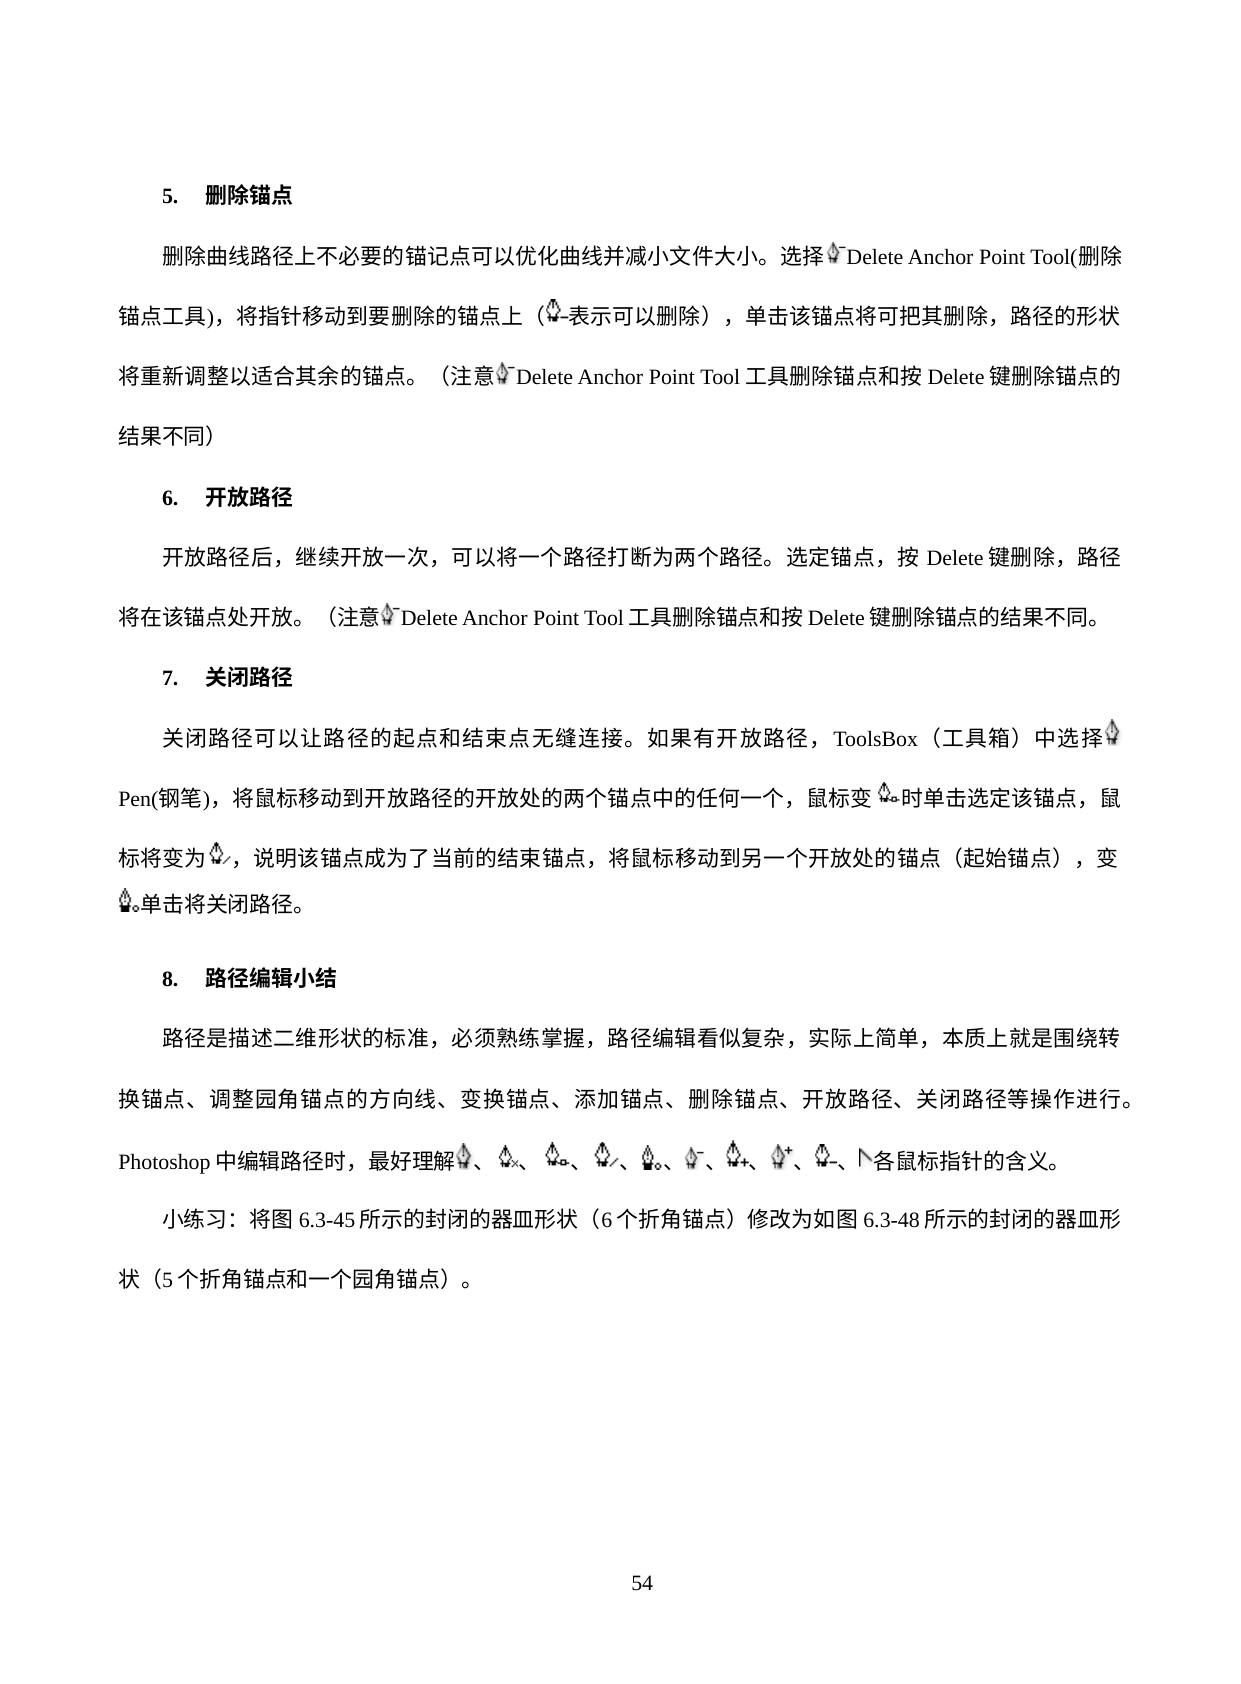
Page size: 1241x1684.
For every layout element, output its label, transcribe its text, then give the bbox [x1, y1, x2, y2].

text 关闭路径可以让路径的起点和结束点无缝连接。如果有开放路径，ToolsBox（工具箱）中选择Pen(钢笔)，将鼠标移动到开放路径的开放处的两个锚点中的任何一个，鼠标变时单击选定该锚点，鼠标将变为，说明该锚点成为了当前的结束锚点，将鼠标移动到另一个开放处的锚点（起始锚点），变单击将关闭路径。 [118, 706, 1122, 947]
picture [770, 1144, 794, 1170]
picture [380, 603, 401, 626]
text 路径是描述二维形状的标准，必须熟练掌握，路径编辑看似复杂，实际上简单，本质上就是围绕转换锚点、调整园角锚点的方向线、变换锚点、添加锚点、删除锚点、开放路径、关闭路径等操作进行。Photoshop中编辑路径时，最好理解、、、、、、、、、各鼠标指针的含义。 [118, 1007, 1122, 1188]
picture [859, 1147, 874, 1170]
picture [495, 1145, 519, 1170]
list 删除锚点 [162, 164, 1122, 224]
picture [684, 1147, 705, 1170]
picture [592, 1142, 620, 1170]
picture [118, 888, 141, 912]
picture [815, 1144, 838, 1170]
list 路径编辑小结 [162, 947, 1122, 1007]
text 开放路径后，继续开放一次，可以将一个路径打断为两个路径。选定锚点，按Delete键删除，路径将在该锚点处开放。（注意Delete Anchor Point Tool工具删除锚点和按Delete键删除锚点的结果不同。 [118, 526, 1122, 646]
picture [495, 362, 516, 385]
list 开放路径 [162, 465, 1122, 526]
picture [1104, 719, 1122, 746]
list 关闭路径 [162, 646, 1122, 706]
picture [641, 1145, 663, 1170]
picture [540, 1142, 571, 1170]
picture [826, 242, 847, 264]
picture [207, 842, 232, 867]
picture [546, 299, 569, 325]
picture [726, 1139, 749, 1170]
picture [873, 782, 901, 806]
picture [455, 1143, 474, 1170]
text 删除曲线路径上不必要的锚记点可以优化曲线并减小文件大小。选择Delete Anchor Point Tool(删除锚点工具)，将指针移动到要删除的锚点上（表示可以删除），单击该锚点将可把其删除，路径的形状将重新调整以适合其余的锚点。（注意Delete Anchor Point Tool工具删除锚点和按Delete键删除锚点的结果不同） [118, 224, 1122, 465]
